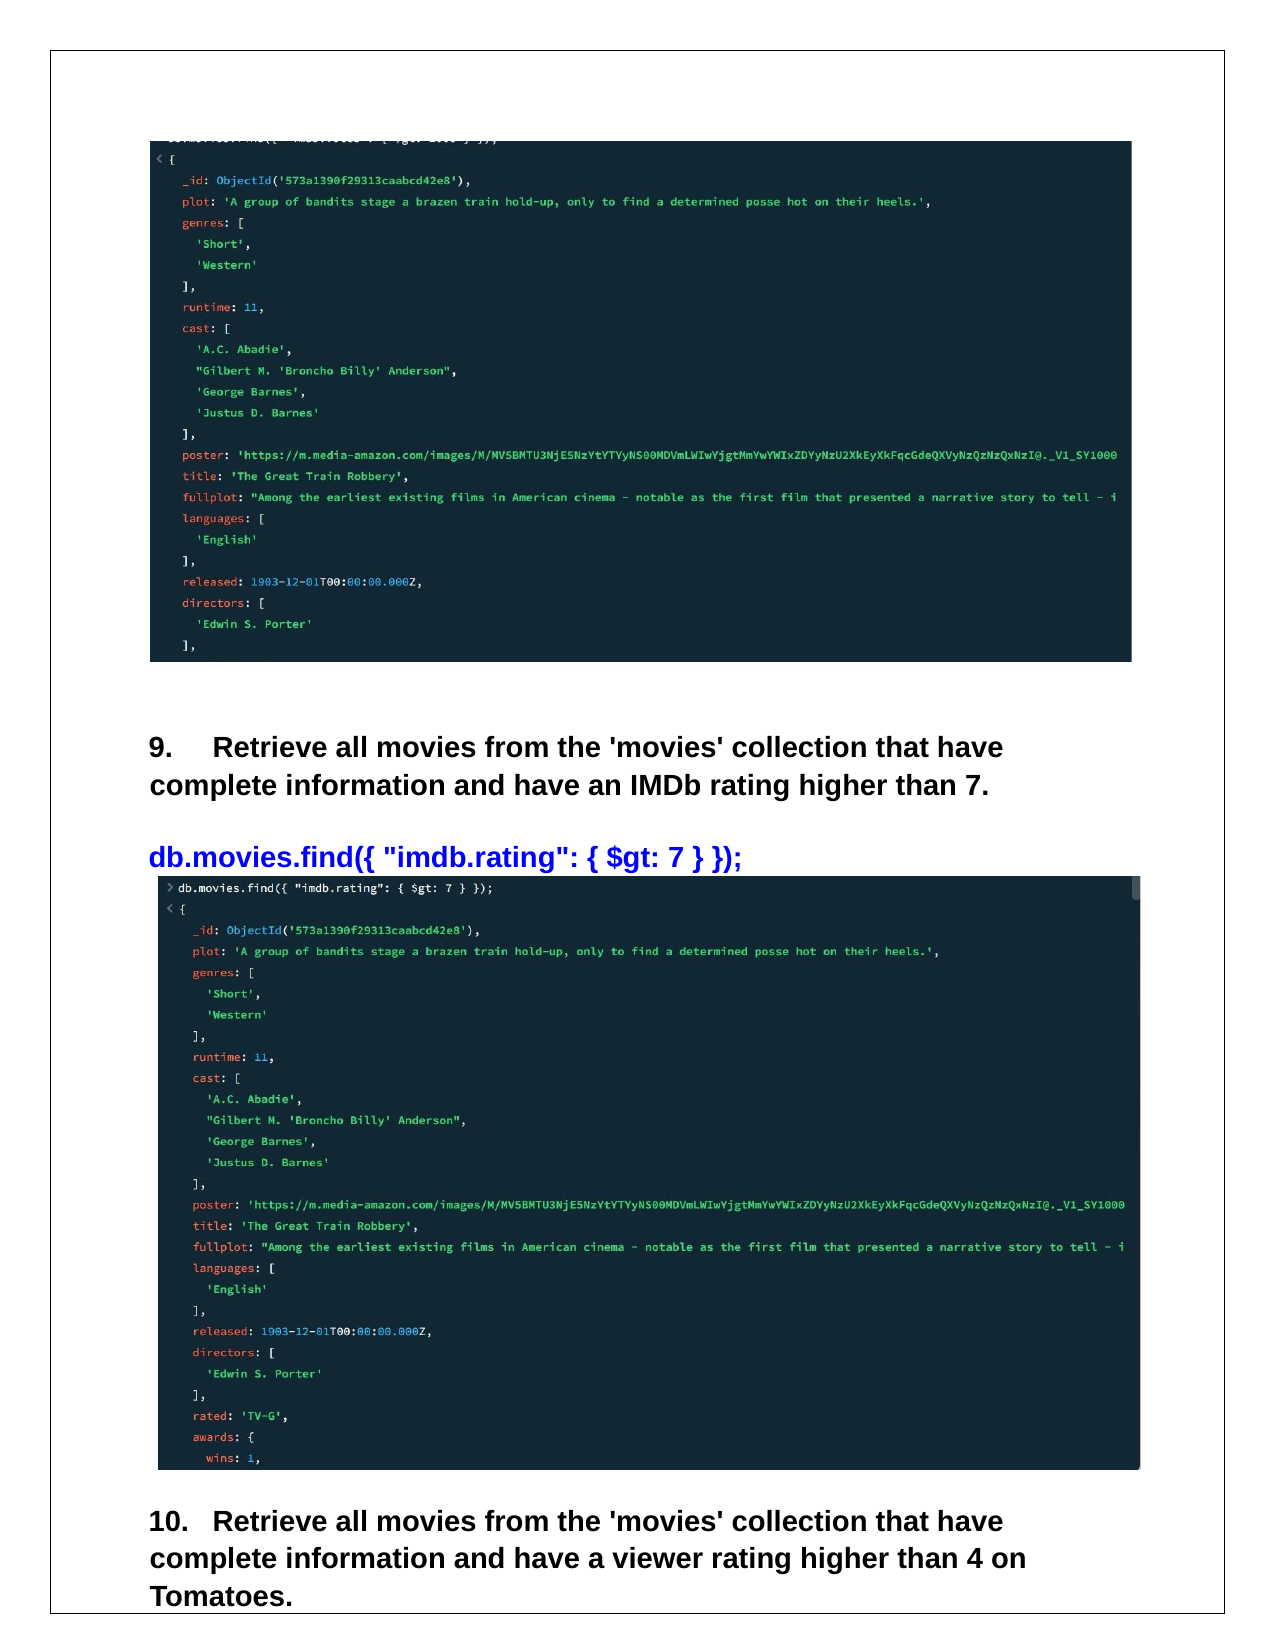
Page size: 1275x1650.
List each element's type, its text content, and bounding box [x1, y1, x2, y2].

list Retrieve all movies from the 'movies' collection that have complete information and have an IMDb rating higher than 7. [148, 730, 1123, 801]
picture [150, 141, 1132, 662]
list Retrieve all movies from the 'movies' collection that have complete information and have a viewer rating higher than 4 on Tomatoes. [148, 1504, 1123, 1613]
picture [156, 876, 1141, 1470]
text db.movies.find({ "imdb.rating": { $gt: 7 } }); [148, 840, 1152, 874]
